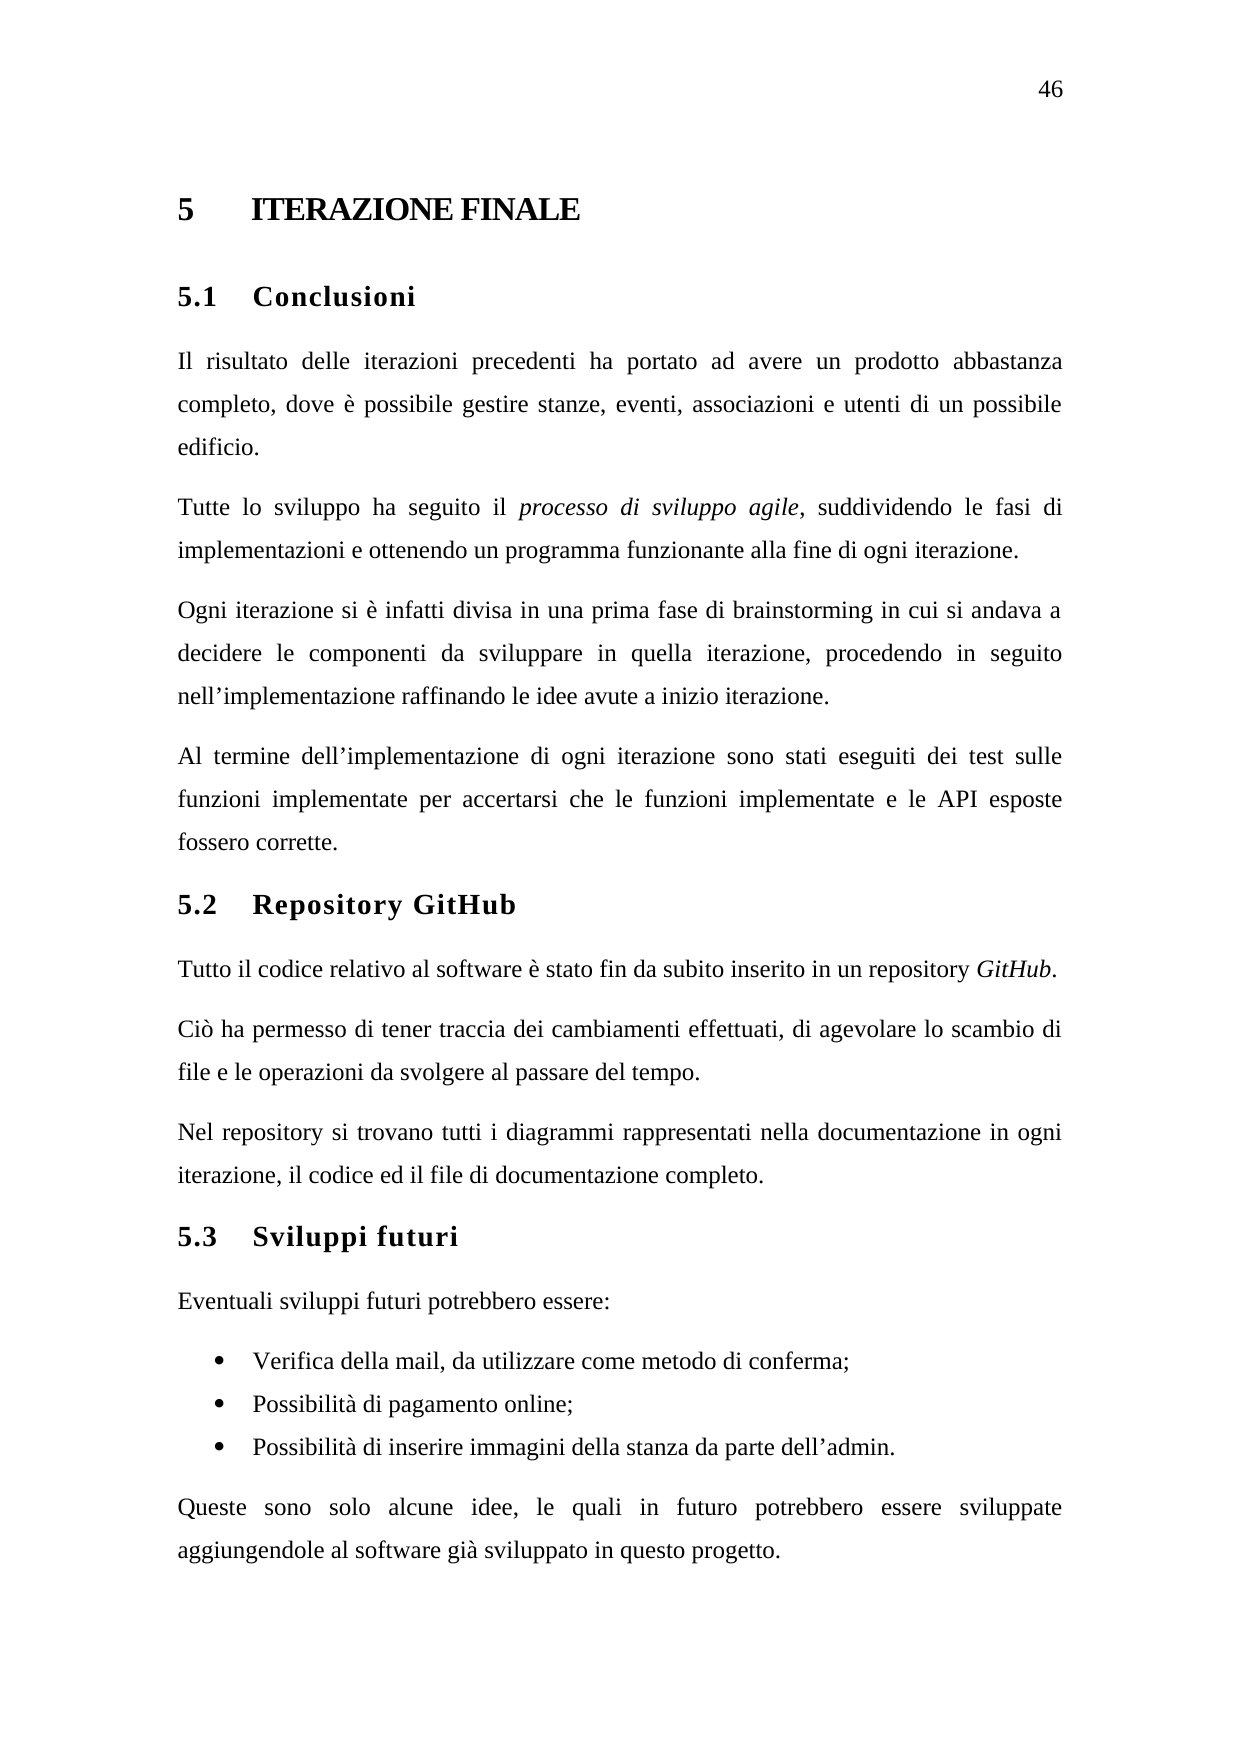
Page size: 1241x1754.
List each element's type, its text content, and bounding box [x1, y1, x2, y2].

subtitle Sviluppi futuri [177, 1219, 1063, 1253]
text Ogni iterazione si è infatti divisa in una prima fase di brainstorming in cui si andava a decidere le componenti da sviluppare in quella iterazione, procedendo in seguito nell’implementazione raffinando le idee avute a inizio iterazione. [177, 595, 1063, 710]
list Possibilità di pagamento online; [215, 1389, 1063, 1418]
text Ciò ha permesso di tener traccia dei cambiamenti effettuati, di agevolare lo scambio di file e le operazioni da svolgere al passare del tempo. [177, 1014, 1063, 1086]
subtitle Repository GitHub [177, 887, 1063, 920]
text Nel repository si trovano tutti i diagrammi rappresentati nella documentazione in ogni iterazione, il codice ed il file di documentazione completo. [177, 1117, 1063, 1188]
text Eventuali sviluppi futuri potrebbero essere: [177, 1286, 1063, 1315]
text Al termine dell’implementazione di ogni iterazione sono stati eseguiti dei test sulle funzioni implementate per accertarsi che le funzioni implementate e le API esposte fossero corrette. [177, 741, 1063, 856]
text Il risultato delle iterazioni precedenti ha portato ad avere un prodotto abbastanza completo, dove è possibile gestire stanze, eventi, associazioni e utenti di un possibile edificio. [177, 346, 1063, 461]
list Possibilità di inserire immagini della stanza da parte dell’admin. [215, 1432, 1063, 1461]
subtitle Conclusioni [177, 279, 1063, 312]
title ITERAZIONE FINALE [177, 190, 1063, 228]
text Tutto il codice relativo al software è stato fin da subito inserito in un repository GitHub. [177, 954, 1063, 983]
text Queste sono solo alcune idee, le quali in futuro potrebbero essere sviluppate aggiungendole al software già sviluppato in questo progetto. [177, 1492, 1063, 1564]
text Tutte lo sviluppo ha seguito il processo di sviluppo agile, suddividendo le fasi di implementazioni e ottenendo un programma funzionante alla fine di ogni iterazione. [177, 492, 1063, 564]
list Verifica della mail, da utilizzare come metodo di conferma; [215, 1346, 1063, 1375]
